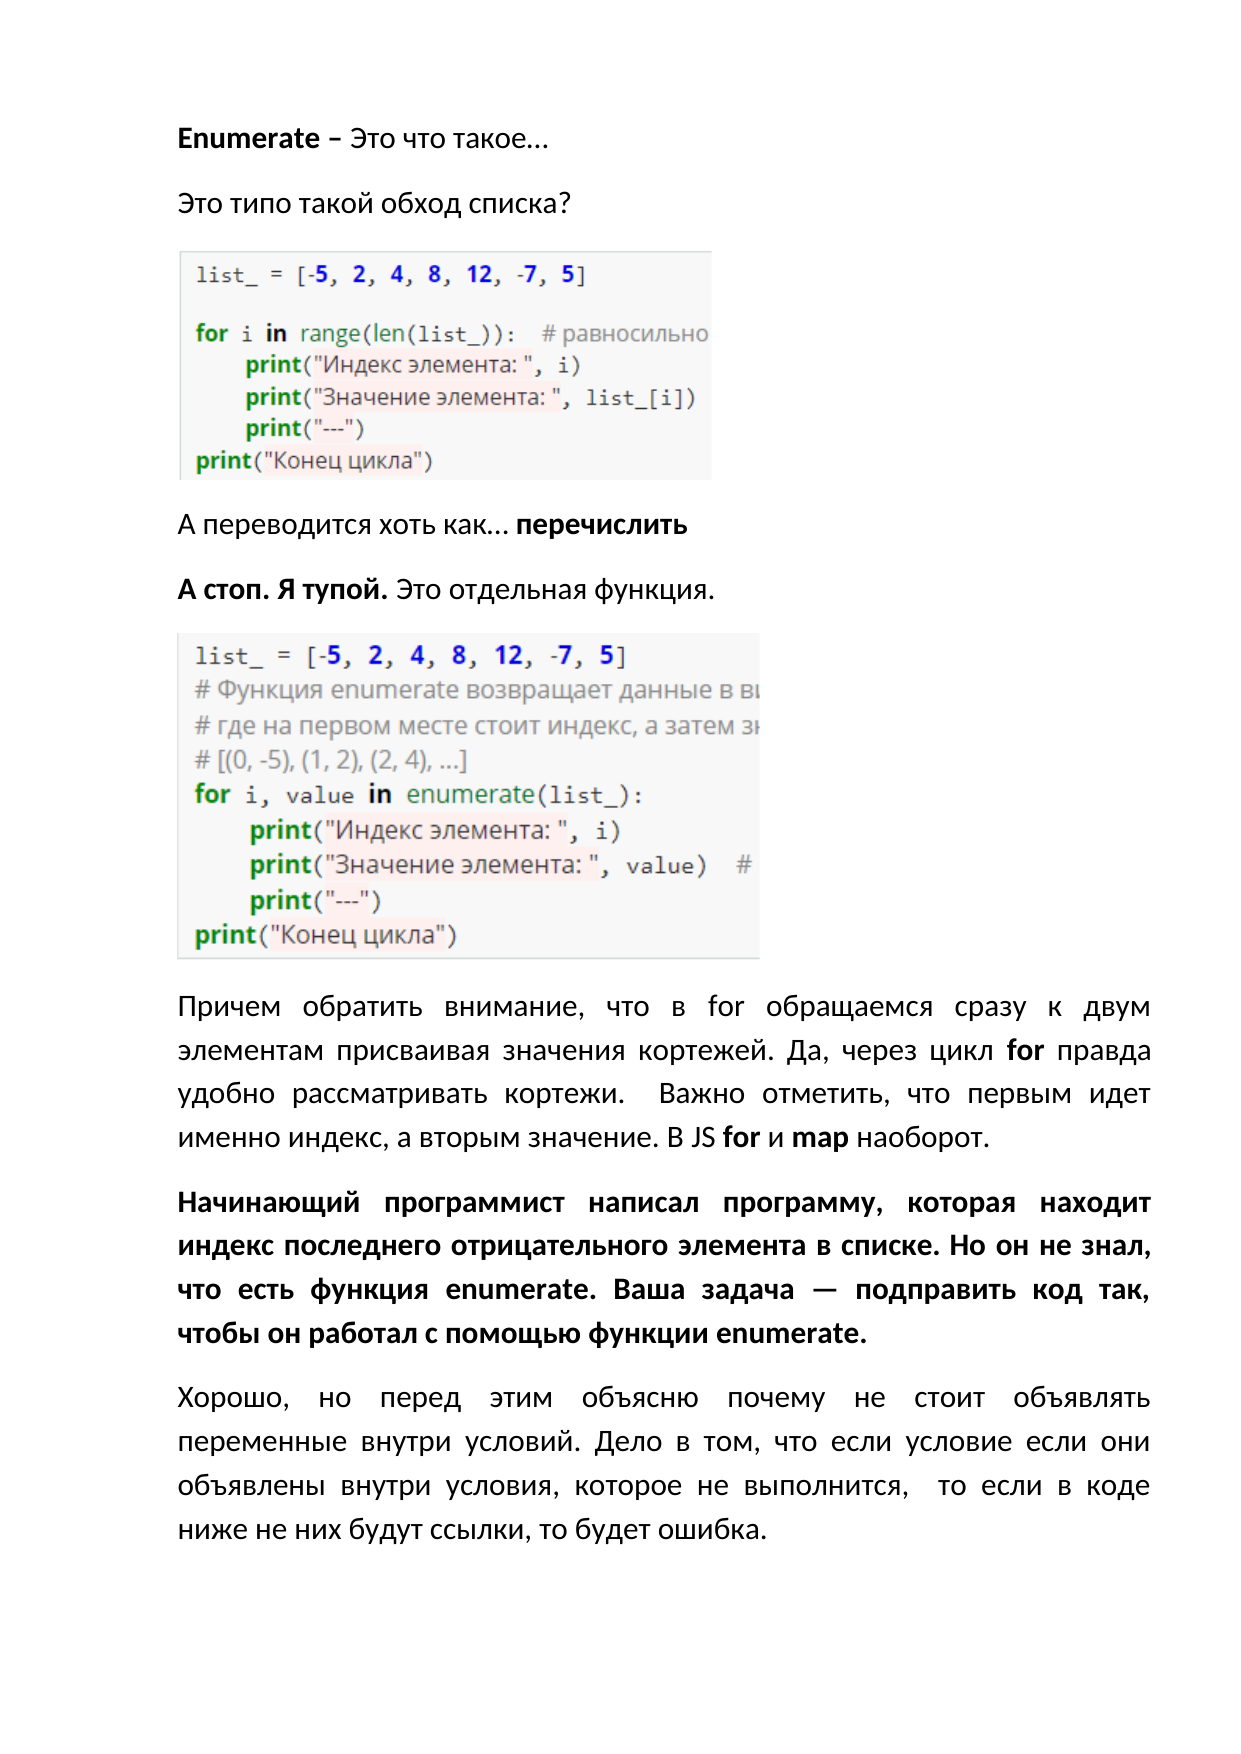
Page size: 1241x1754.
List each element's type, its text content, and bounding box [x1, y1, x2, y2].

text Начинающий программист написал программу, которая находит индекс последнего отрицательного элемента в списке. Но он не знал, что есть функция enumerate. Ваша задача — подправить код так, чтобы он работал с помощью функции enumerate. [177, 1182, 1152, 1351]
text А переводится хоть как… перечислить [177, 504, 1152, 543]
text Это типо такой обход списка? [177, 183, 1152, 221]
picture [177, 247, 712, 480]
text Хорошо, но перед этим объясню почему не стоит объявлять переменные внутри условий. Дело в том, что если условие если они объявлены внутри условия, которое не выполнится, то если в коде ниже не них будут ссылки, то будет ошибка. [177, 1378, 1152, 1547]
text Причем обратить внимание, что в for обращаемся сразу к двум элементам присваивая значения кортежей. Да, через цикл for правда удобно рассматривать кортежи. Важно отметить, что первым идет именно индекс, а вторым значение. В JS for и map наоборот. [177, 986, 1152, 1155]
picture [177, 633, 760, 961]
text А стоп. Я тупой. Это отдельная функция. [177, 569, 1152, 607]
text Enumerate – Это что такое… [177, 118, 1152, 156]
